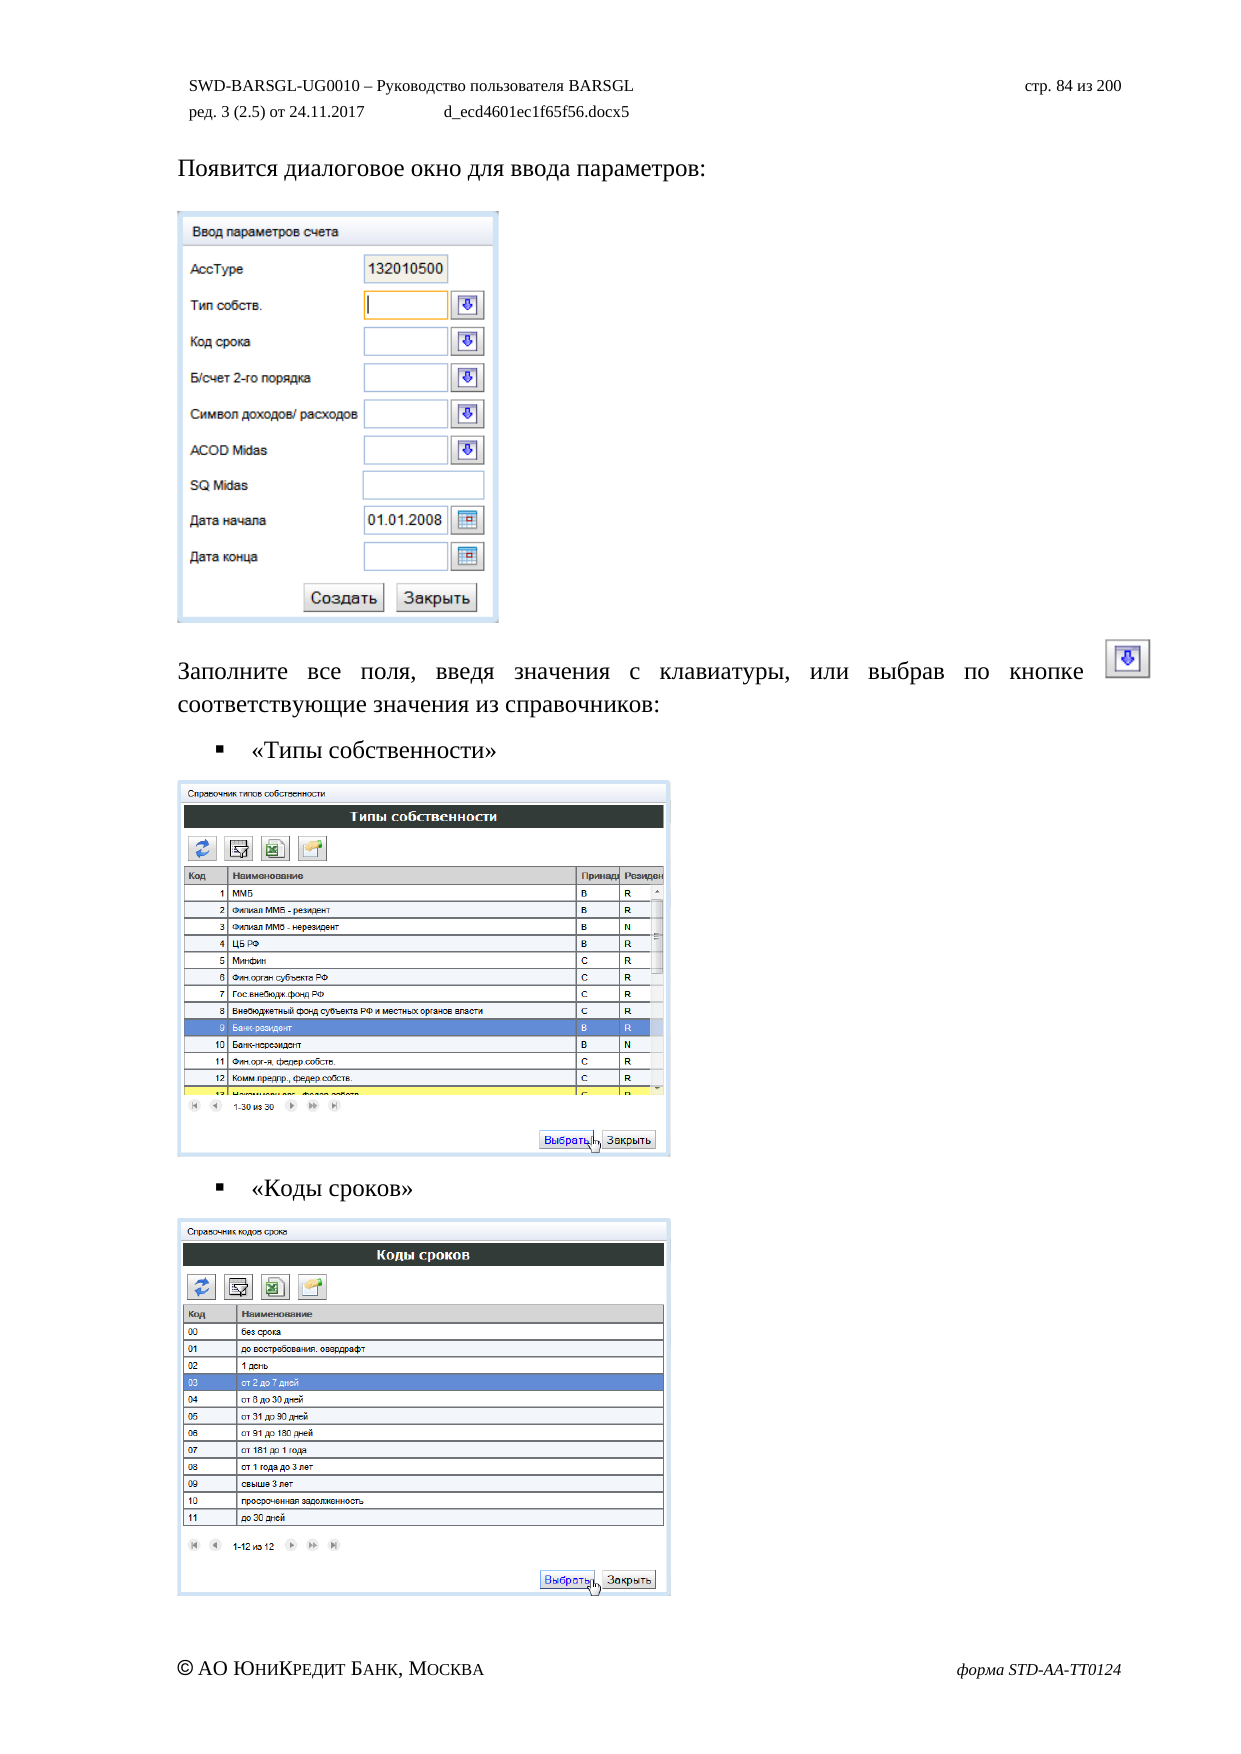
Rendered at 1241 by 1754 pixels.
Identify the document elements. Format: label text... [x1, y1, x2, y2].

text Заполните все поля, введя значения с клавиатуры, или выбрав по кнопке соответствующие значения из справочников: [177, 639, 1152, 718]
list «Коды сроков» [214, 1173, 1152, 1202]
text Появится диалоговое окно для ввода параметров: [177, 153, 1152, 182]
picture [1104, 639, 1152, 680]
picture [177, 211, 499, 623]
picture [177, 1218, 671, 1596]
list «Типы собственности» [214, 735, 1152, 764]
picture [177, 780, 671, 1157]
